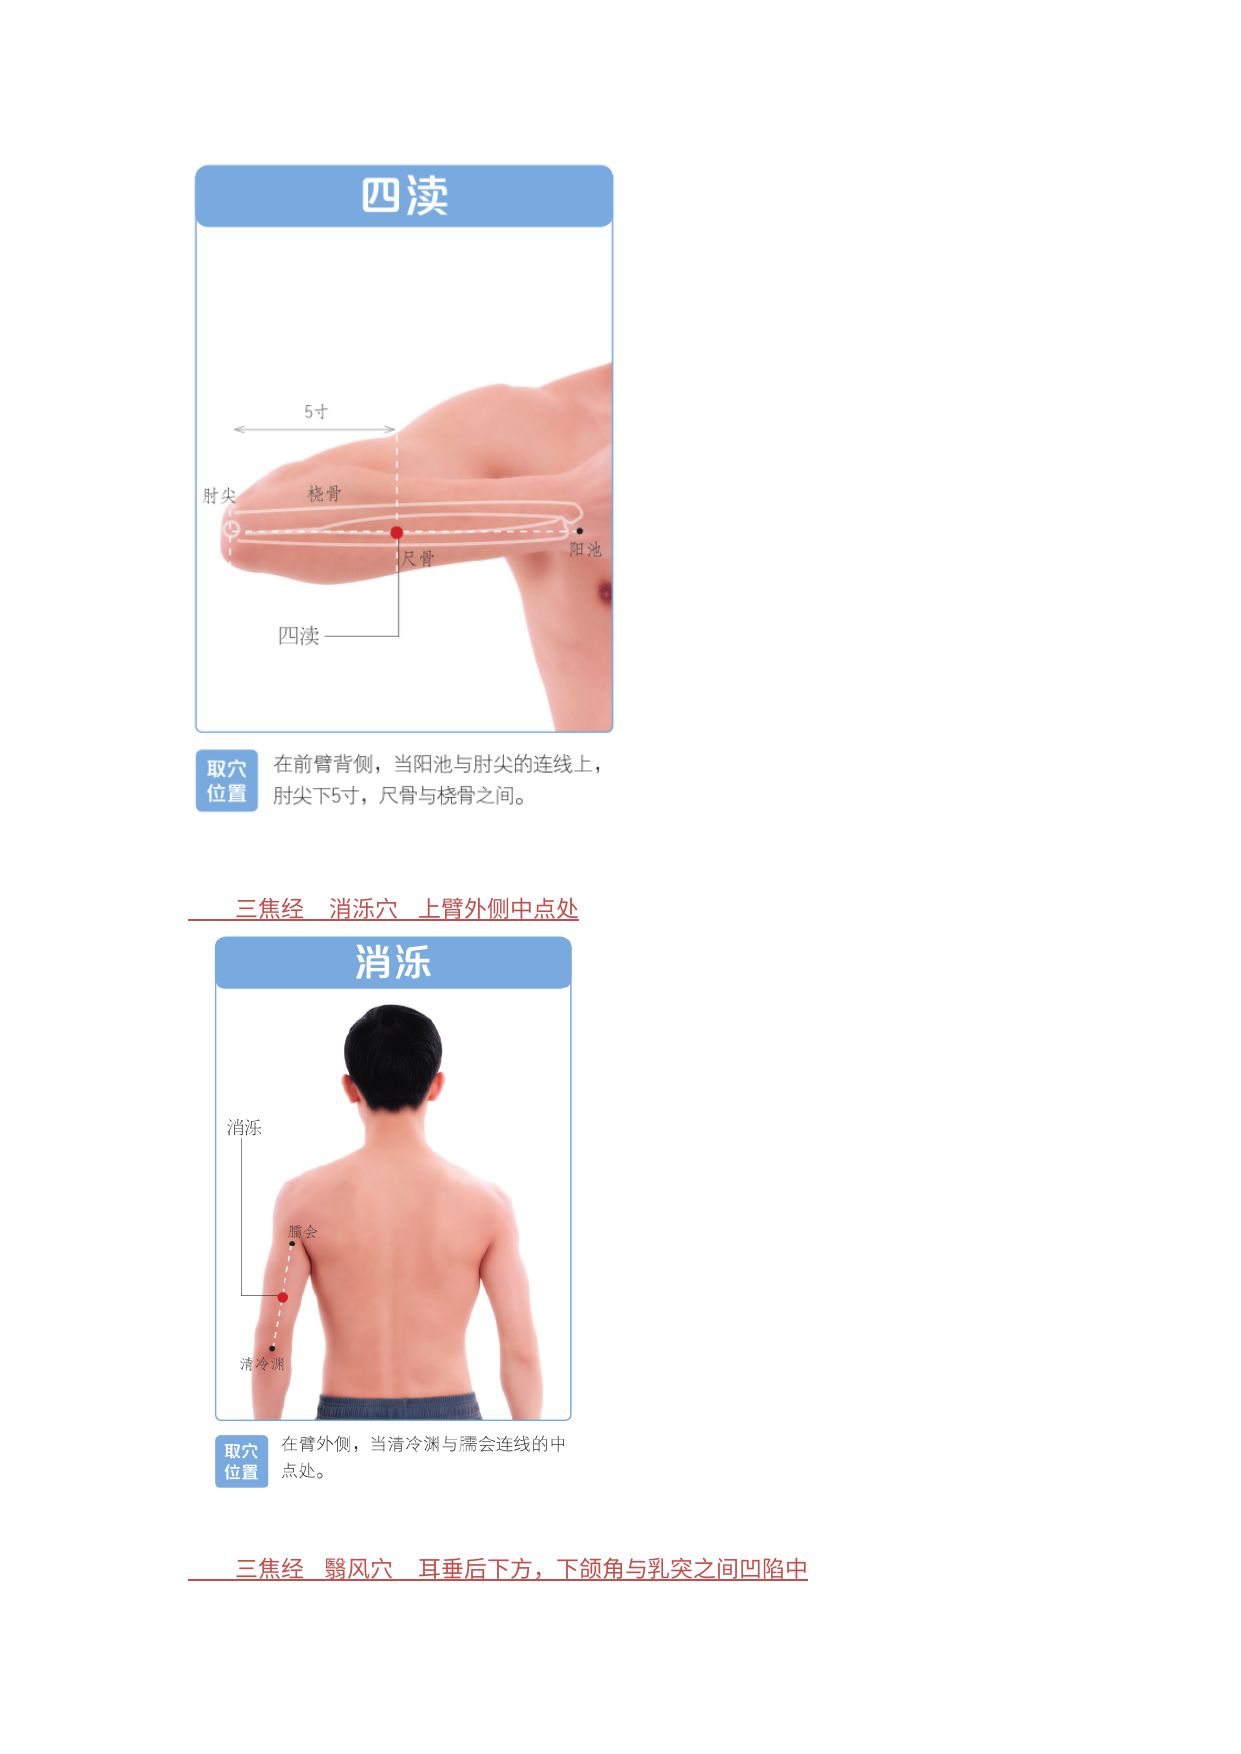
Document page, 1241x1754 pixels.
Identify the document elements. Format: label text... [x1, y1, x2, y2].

picture [187, 150, 630, 829]
picture [187, 923, 578, 1488]
text 三焦经 翳风穴 耳垂后下方，下颌角与乳突之间凹陷中 [187, 1551, 1053, 1584]
text 三焦经 消泺穴 上臂外侧中点处 [187, 891, 1053, 924]
